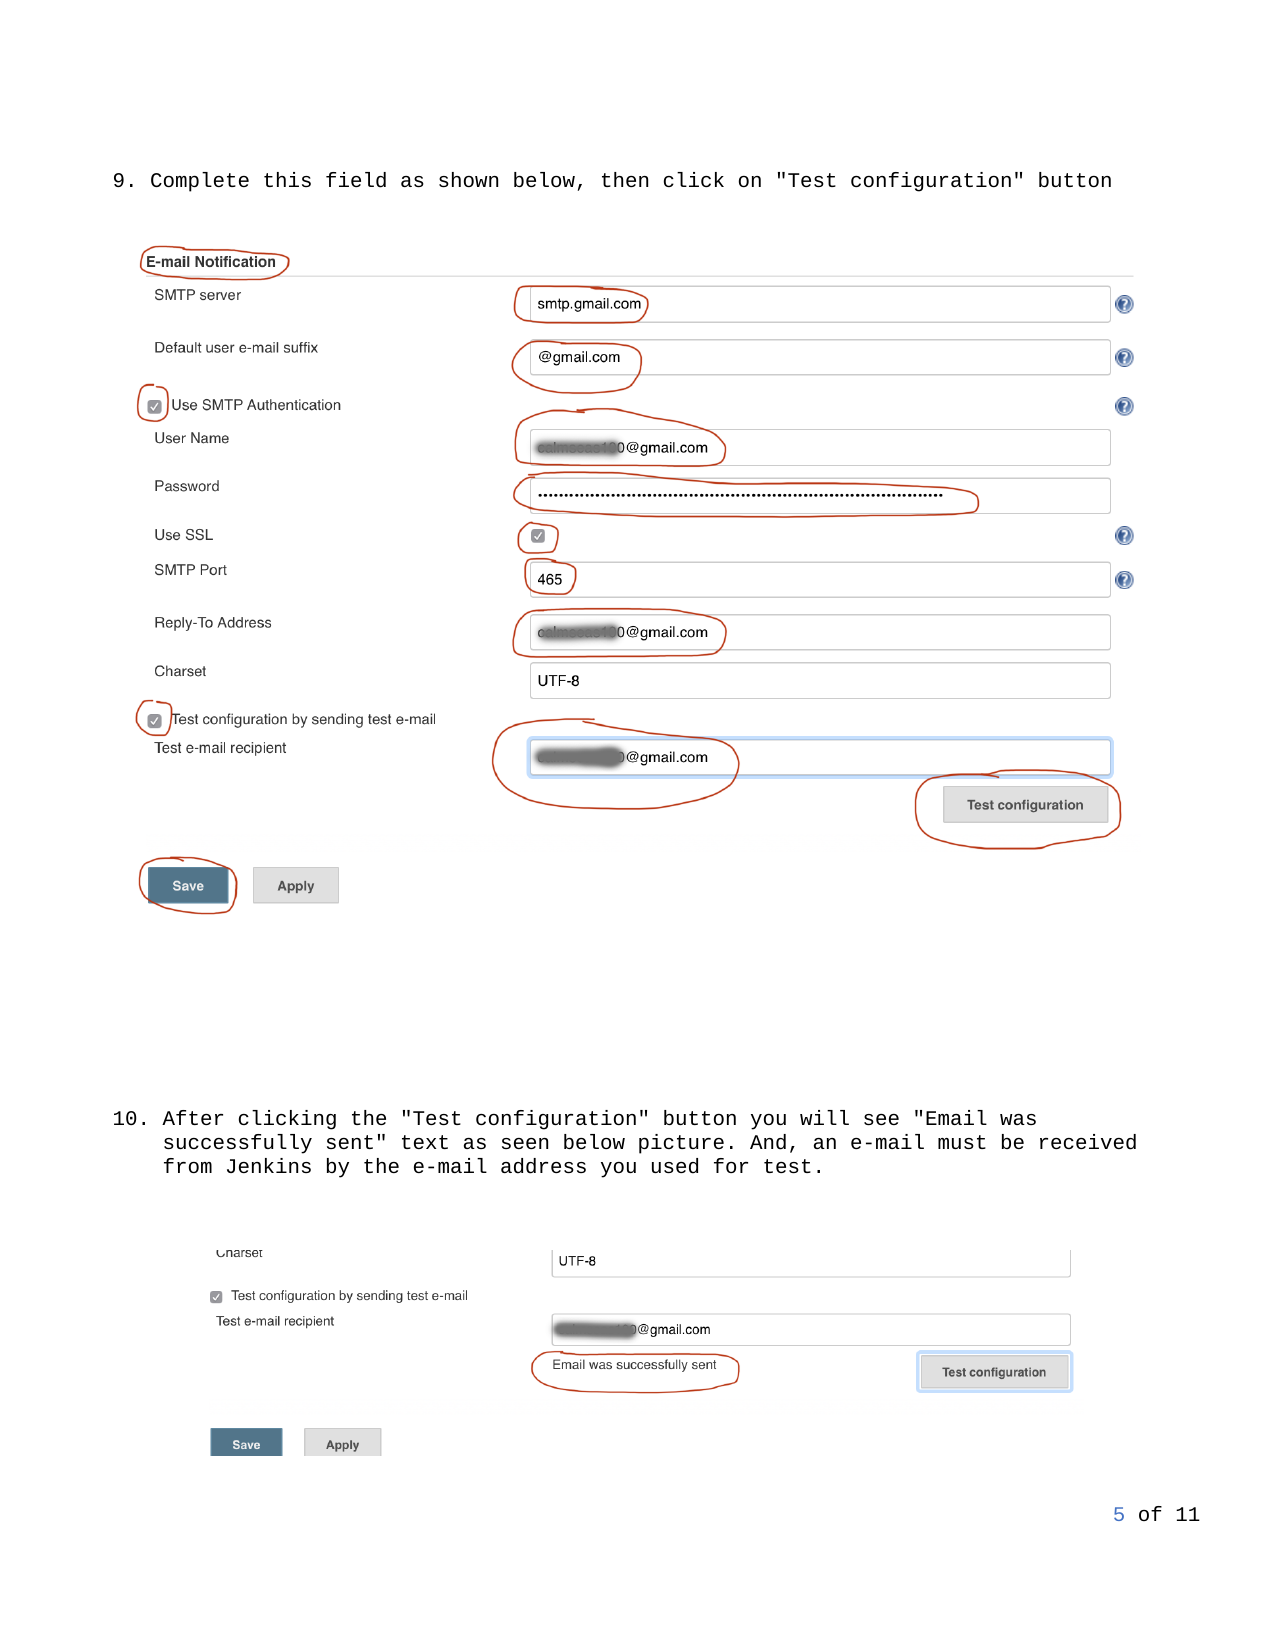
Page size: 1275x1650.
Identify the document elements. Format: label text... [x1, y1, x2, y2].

picture [133, 240, 1142, 920]
text successfully sent" text as seen below picture. And, an e-mail must be received [112, 1132, 1200, 1156]
picture [191, 1250, 1084, 1456]
text from Jenkins by the e-mail address you used for test. [112, 1156, 1200, 1179]
list Complete this field as shown below, then click on "Test configuration" button [112, 169, 1200, 193]
text 10. After clicking the "Test configuration" button you will see "Email was [112, 1108, 1200, 1132]
